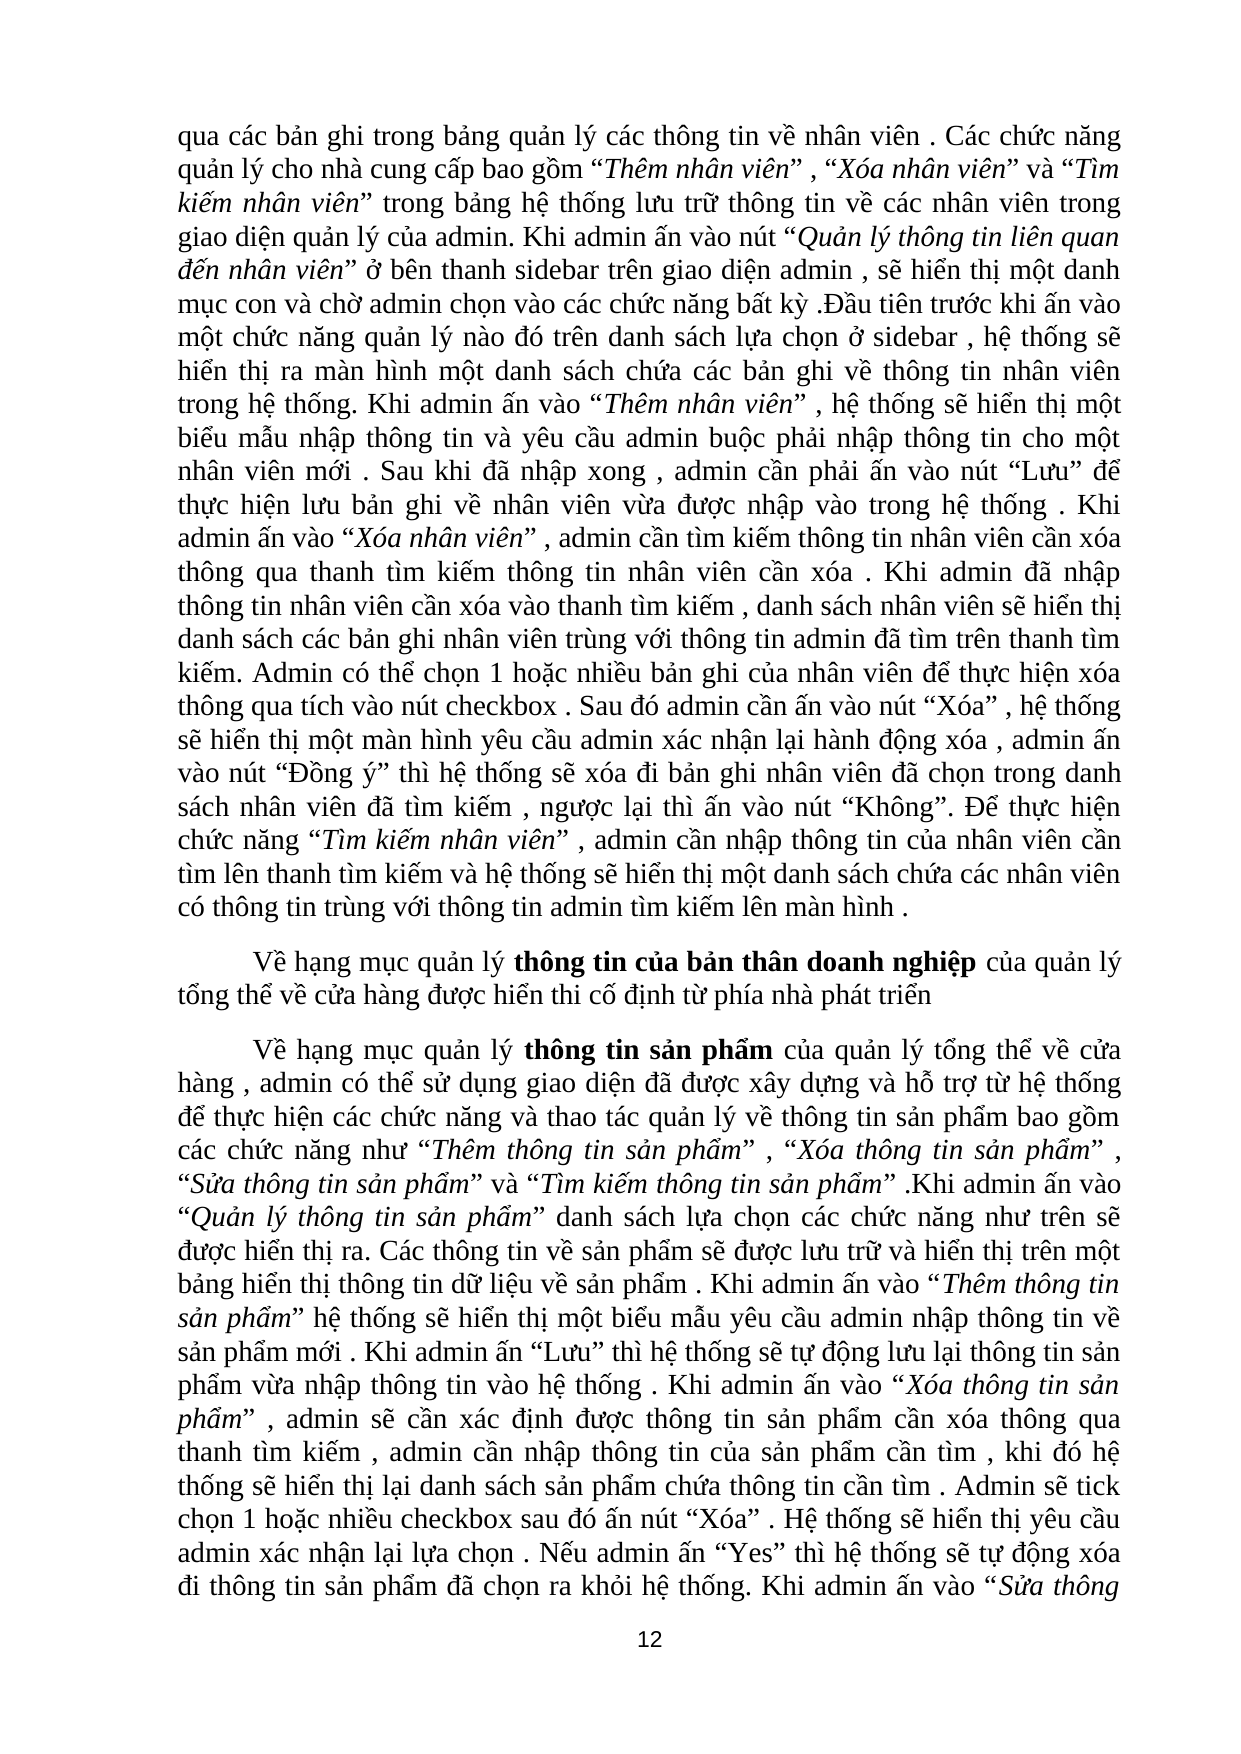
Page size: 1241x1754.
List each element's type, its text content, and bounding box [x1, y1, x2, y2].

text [177, 118, 1122, 923]
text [177, 1032, 1122, 1602]
text Về hạng mục quản lý thông tin của bản thân doanh nghiệp của quản lý tổng thể về cửa hàng được hiển thi cố định từ phía nhà phát triển [177, 944, 1122, 1011]
